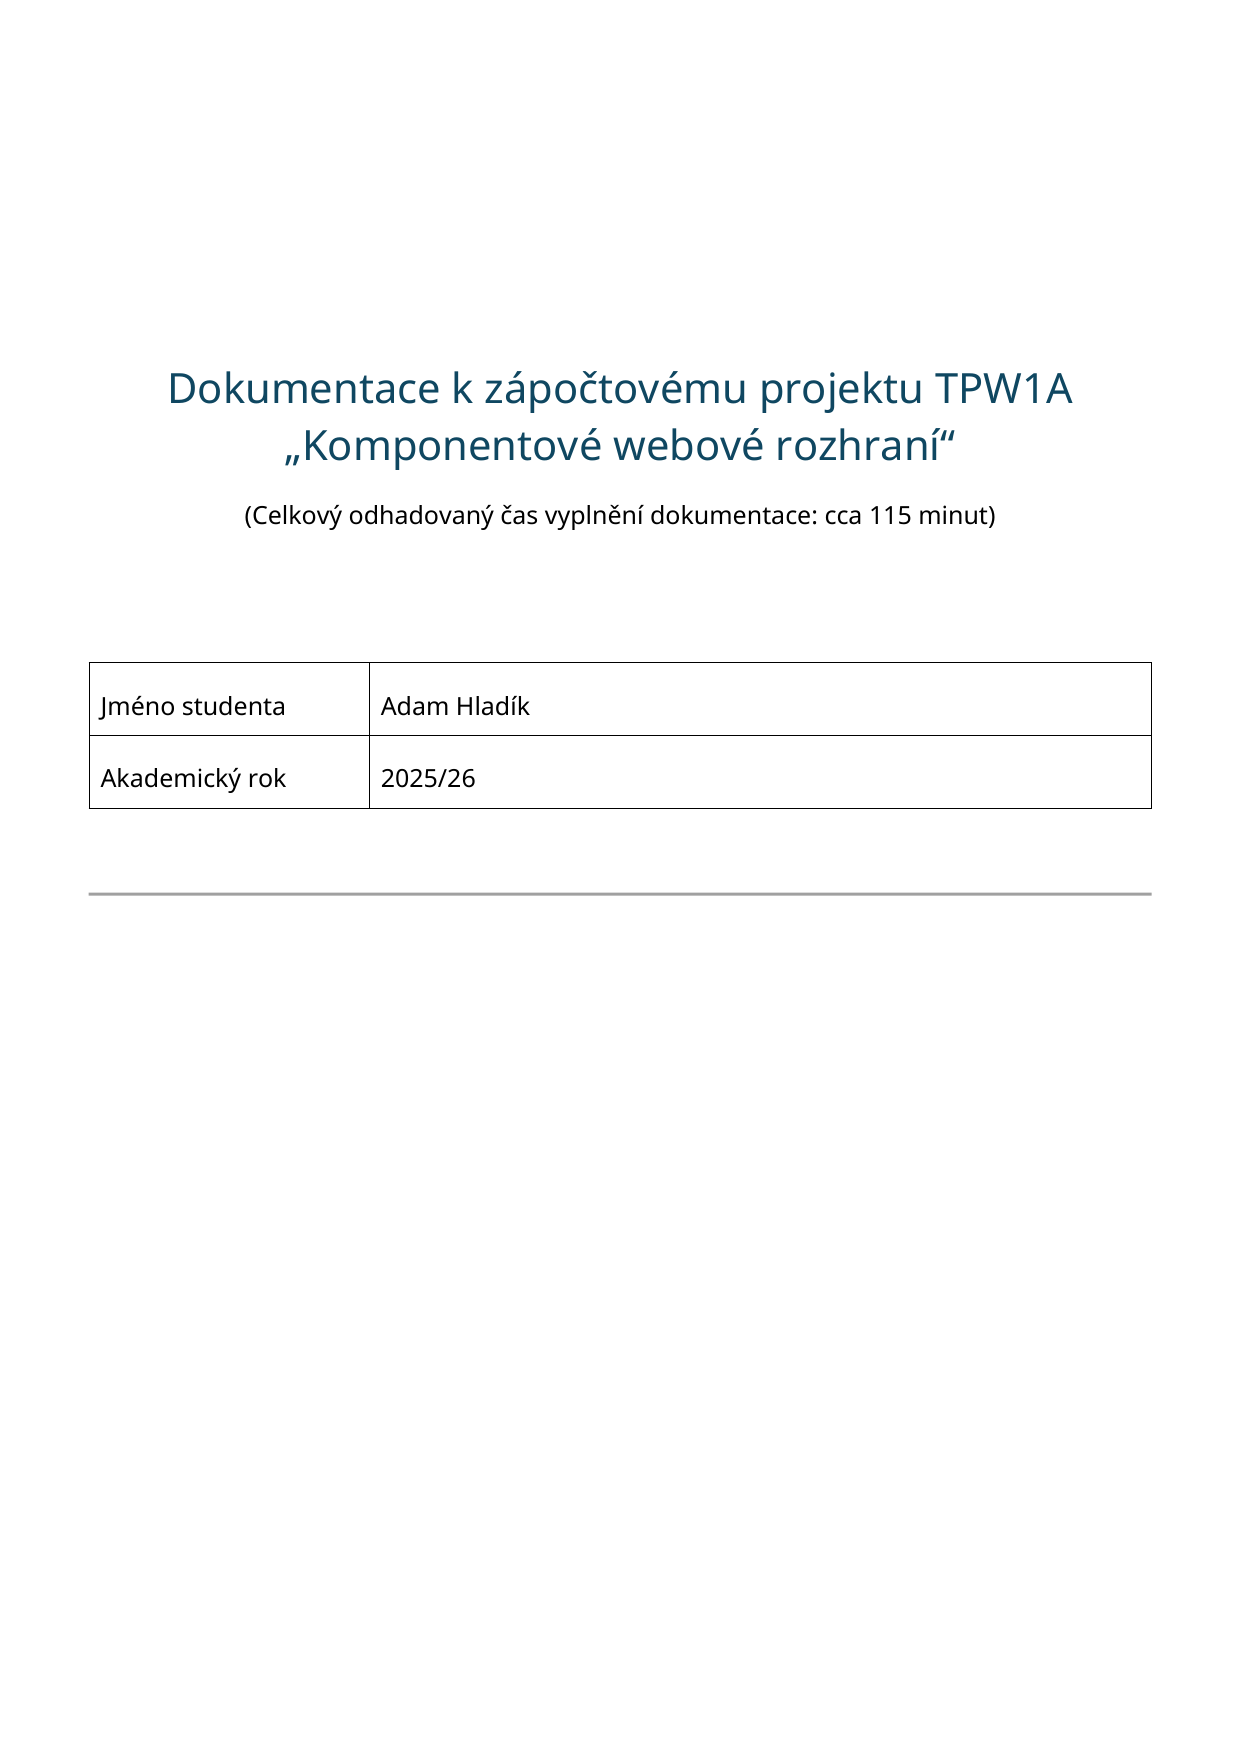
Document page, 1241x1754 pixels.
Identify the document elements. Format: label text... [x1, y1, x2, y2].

subtitle Dokumentace k zápočtovému projektu TPW1A „Komponentové webové rozhraní“ [89, 359, 1152, 472]
table_cell 2025/26 [370, 736, 1151, 807]
table_header Adam Hladík [370, 663, 1151, 735]
text (Celkový odhadovaný čas vyplnění dokumentace: cca 115 minut) [89, 497, 1152, 532]
table_header Jméno studenta [90, 663, 369, 735]
table_cell Akademický rok [90, 736, 369, 807]
